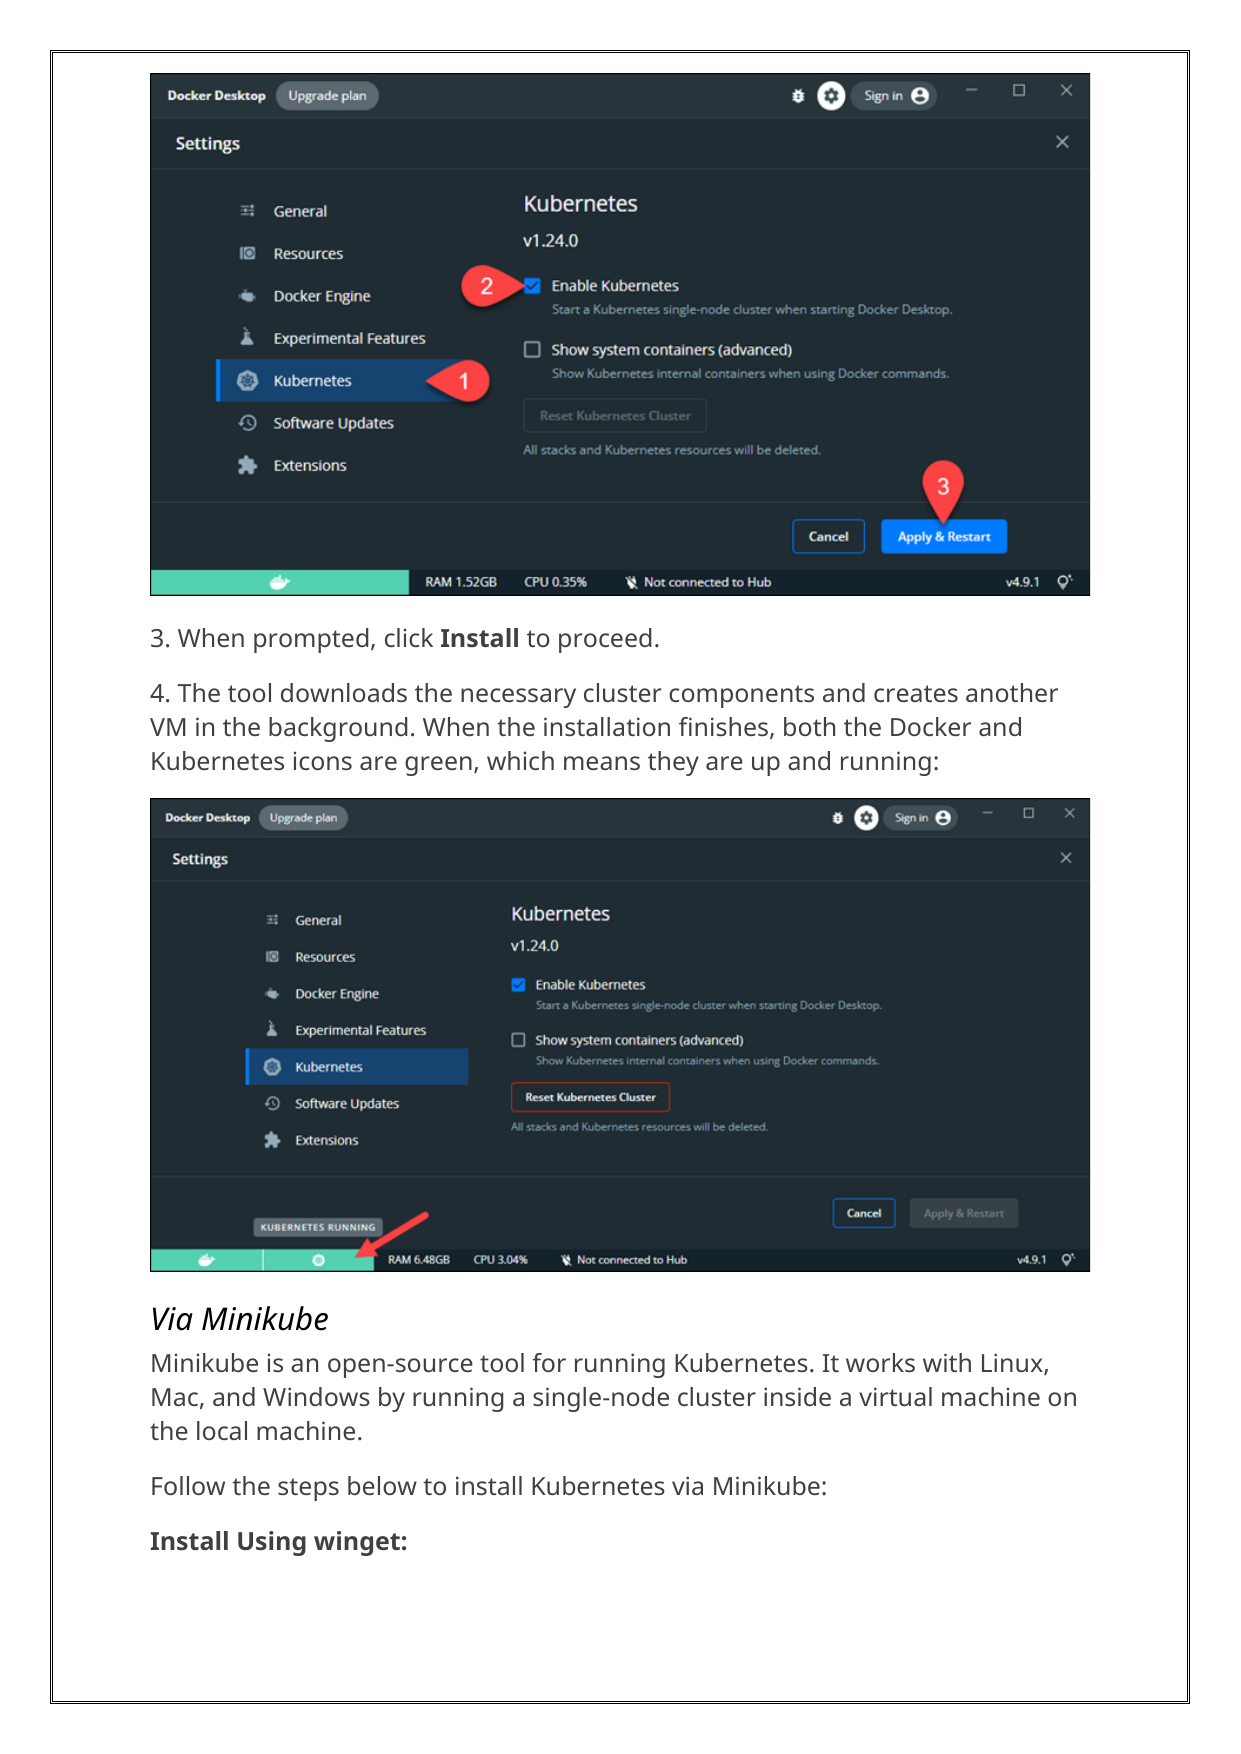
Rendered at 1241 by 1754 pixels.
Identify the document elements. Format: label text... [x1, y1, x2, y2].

text 4. The tool downloads the necessary cluster components and creates another VM in the background. When the installation finishes, both the Docker and Kubernetes icons are green, which means they are up and running: [150, 676, 1090, 778]
picture [150, 798, 1091, 1272]
text Install Using winget: [150, 1523, 1090, 1557]
text 3. When prompted, click Install to proceed. [150, 621, 1090, 655]
picture [150, 73, 1091, 596]
subtitle Via Minikube [150, 1296, 1090, 1339]
text Follow the steps below to install Kubernetes via Minikube: [150, 1468, 1090, 1502]
text Minikube is an open-source tool for running Kubernetes. It works with Linux, Mac, and Windows by running a single-node cluster inside a virtual machine on the local machine. [150, 1345, 1090, 1448]
